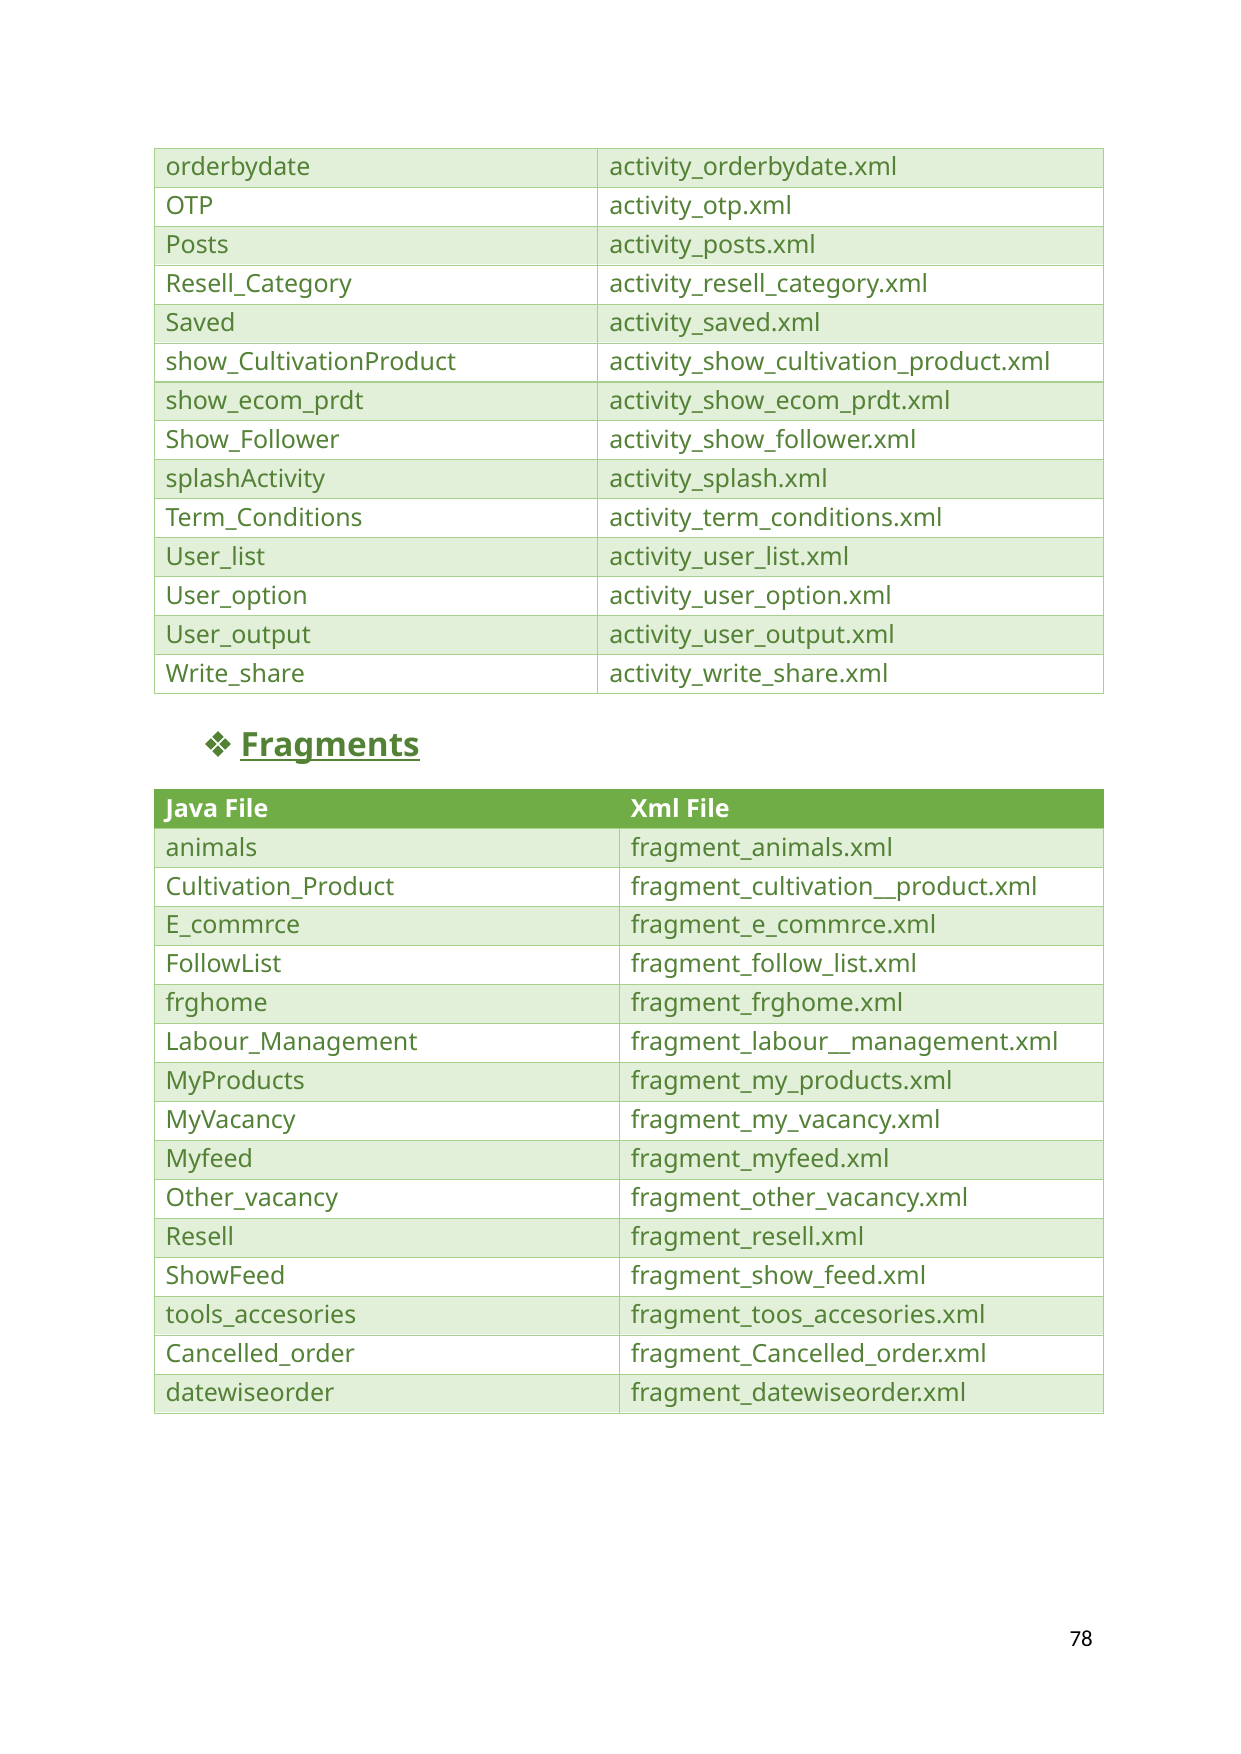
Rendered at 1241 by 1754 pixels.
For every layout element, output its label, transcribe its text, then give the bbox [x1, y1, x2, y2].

table_cell fragment_myfeed.xml [620, 1141, 1103, 1179]
table_cell tools_accesories [155, 1297, 619, 1334]
table_cell fragment_cultivation__product.xml [620, 868, 1103, 906]
table_cell Resell_Category [155, 266, 597, 303]
table_cell orderbydate [155, 149, 597, 187]
table_cell activity_user_output.xml [598, 616, 1103, 654]
list Fragments [203, 720, 1092, 766]
table_cell User_option [155, 577, 597, 615]
table_cell Cultivation_Product [155, 868, 619, 906]
table_cell Saved [155, 305, 597, 342]
table_cell Myfeed [155, 1141, 619, 1179]
table_cell fragment_my_products.xml [620, 1063, 1103, 1101]
table_cell Term_Conditions [155, 499, 597, 537]
table_cell Labour_Management [155, 1024, 619, 1062]
table_cell User_list [155, 538, 597, 576]
table_cell User_output [155, 616, 597, 654]
table_cell show_CultivationProduct [155, 344, 597, 381]
table_cell fragment_Cancelled_order.xml [620, 1336, 1103, 1373]
table_cell show_ecom_prdt [155, 383, 597, 420]
table_cell Write_share [155, 655, 597, 693]
table_cell fragment_frghome.xml [620, 985, 1103, 1023]
table_cell activity_saved.xml [598, 305, 1103, 342]
table_cell MyProducts [155, 1063, 619, 1101]
table_cell activity_resell_category.xml [598, 266, 1103, 303]
table_header Xml File [620, 790, 1103, 828]
table_cell frghome [155, 985, 619, 1023]
table_cell fragment_follow_list.xml [620, 946, 1103, 984]
table_cell activity_orderbydate.xml [598, 149, 1103, 187]
table_cell datewiseorder [155, 1375, 619, 1412]
table_cell activity_splash.xml [598, 460, 1103, 498]
table_cell fragment_toos_accesories.xml [620, 1297, 1103, 1334]
table_cell activity_posts.xml [598, 227, 1103, 264]
table_cell activity_show_cultivation_product.xml [598, 344, 1103, 381]
table_cell activity_show_ecom_prdt.xml [598, 383, 1103, 420]
table_cell Resell [155, 1219, 619, 1257]
table_cell Other_vacancy [155, 1180, 619, 1218]
table_cell activity_term_conditions.xml [598, 499, 1103, 537]
table_cell fragment_datewiseorder.xml [620, 1375, 1103, 1412]
table_cell splashActivity [155, 460, 597, 498]
table_cell fragment_animals.xml [620, 829, 1103, 867]
table_cell fragment_resell.xml [620, 1219, 1103, 1257]
table_cell fragment_show_feed.xml [620, 1258, 1103, 1296]
table_cell fragment_labour__management.xml [620, 1024, 1103, 1062]
table_cell E_commrce [155, 907, 619, 945]
table_cell activity_show_follower.xml [598, 421, 1103, 459]
table_cell OTP [155, 188, 597, 226]
table_cell fragment_e_commrce.xml [620, 907, 1103, 945]
table_cell Show_Follower [155, 421, 597, 459]
table_cell Posts [155, 227, 597, 264]
table_cell activity_user_option.xml [598, 577, 1103, 615]
table_cell fragment_other_vacancy.xml [620, 1180, 1103, 1218]
table_cell activity_user_list.xml [598, 538, 1103, 576]
table_cell FollowList [155, 946, 619, 984]
table_cell activity_write_share.xml [598, 655, 1103, 693]
table_cell activity_otp.xml [598, 188, 1103, 226]
table_cell ShowFeed [155, 1258, 619, 1296]
table_cell Cancelled_order [155, 1336, 619, 1373]
table_cell animals [155, 829, 619, 867]
table_cell fragment_my_vacancy.xml [620, 1102, 1103, 1140]
table_header Java File [155, 790, 619, 828]
table_cell MyVacancy [155, 1102, 619, 1140]
